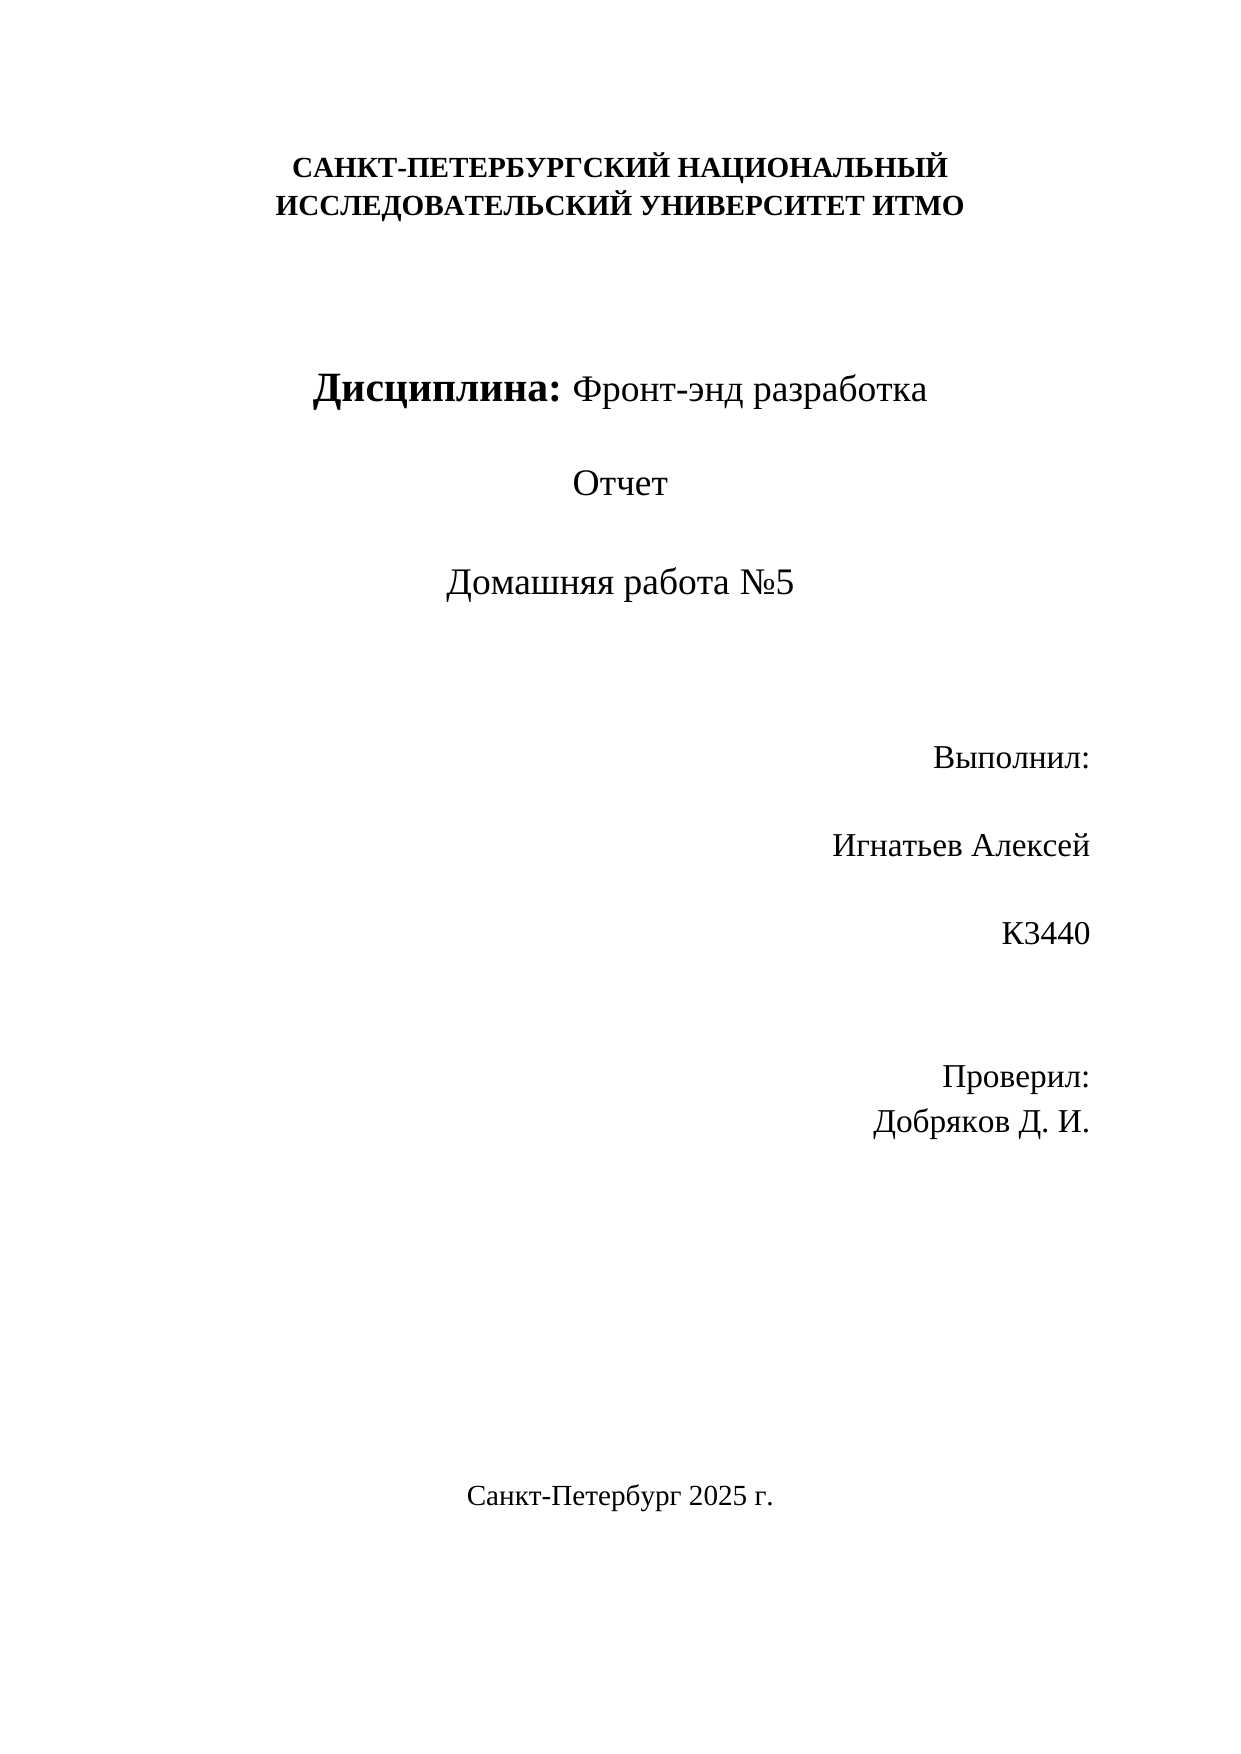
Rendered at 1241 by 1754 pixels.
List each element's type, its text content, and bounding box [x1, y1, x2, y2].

text Отчет [150, 460, 1090, 503]
text Выполнил: [755, 737, 1090, 776]
text Игнатьев Алексей [150, 826, 1090, 864]
text САНКТ-ПЕТЕРБУРГСКИЙ НАЦИОНАЛЬНЫЙ ИССЛЕДОВАТЕЛЬСКИЙ УНИВЕРСИТЕТ ИТМО [150, 150, 1090, 222]
subtitle Дисциплина: Фронт-энд разработка [150, 362, 1090, 410]
text К3440 [150, 914, 1090, 952]
text Домашняя работа №5 [150, 559, 1090, 603]
text Проверил: [150, 1057, 1090, 1095]
text Санкт-Петербург 2025 г. [150, 1478, 1090, 1512]
text Добряков Д. И. [150, 1101, 1090, 1139]
